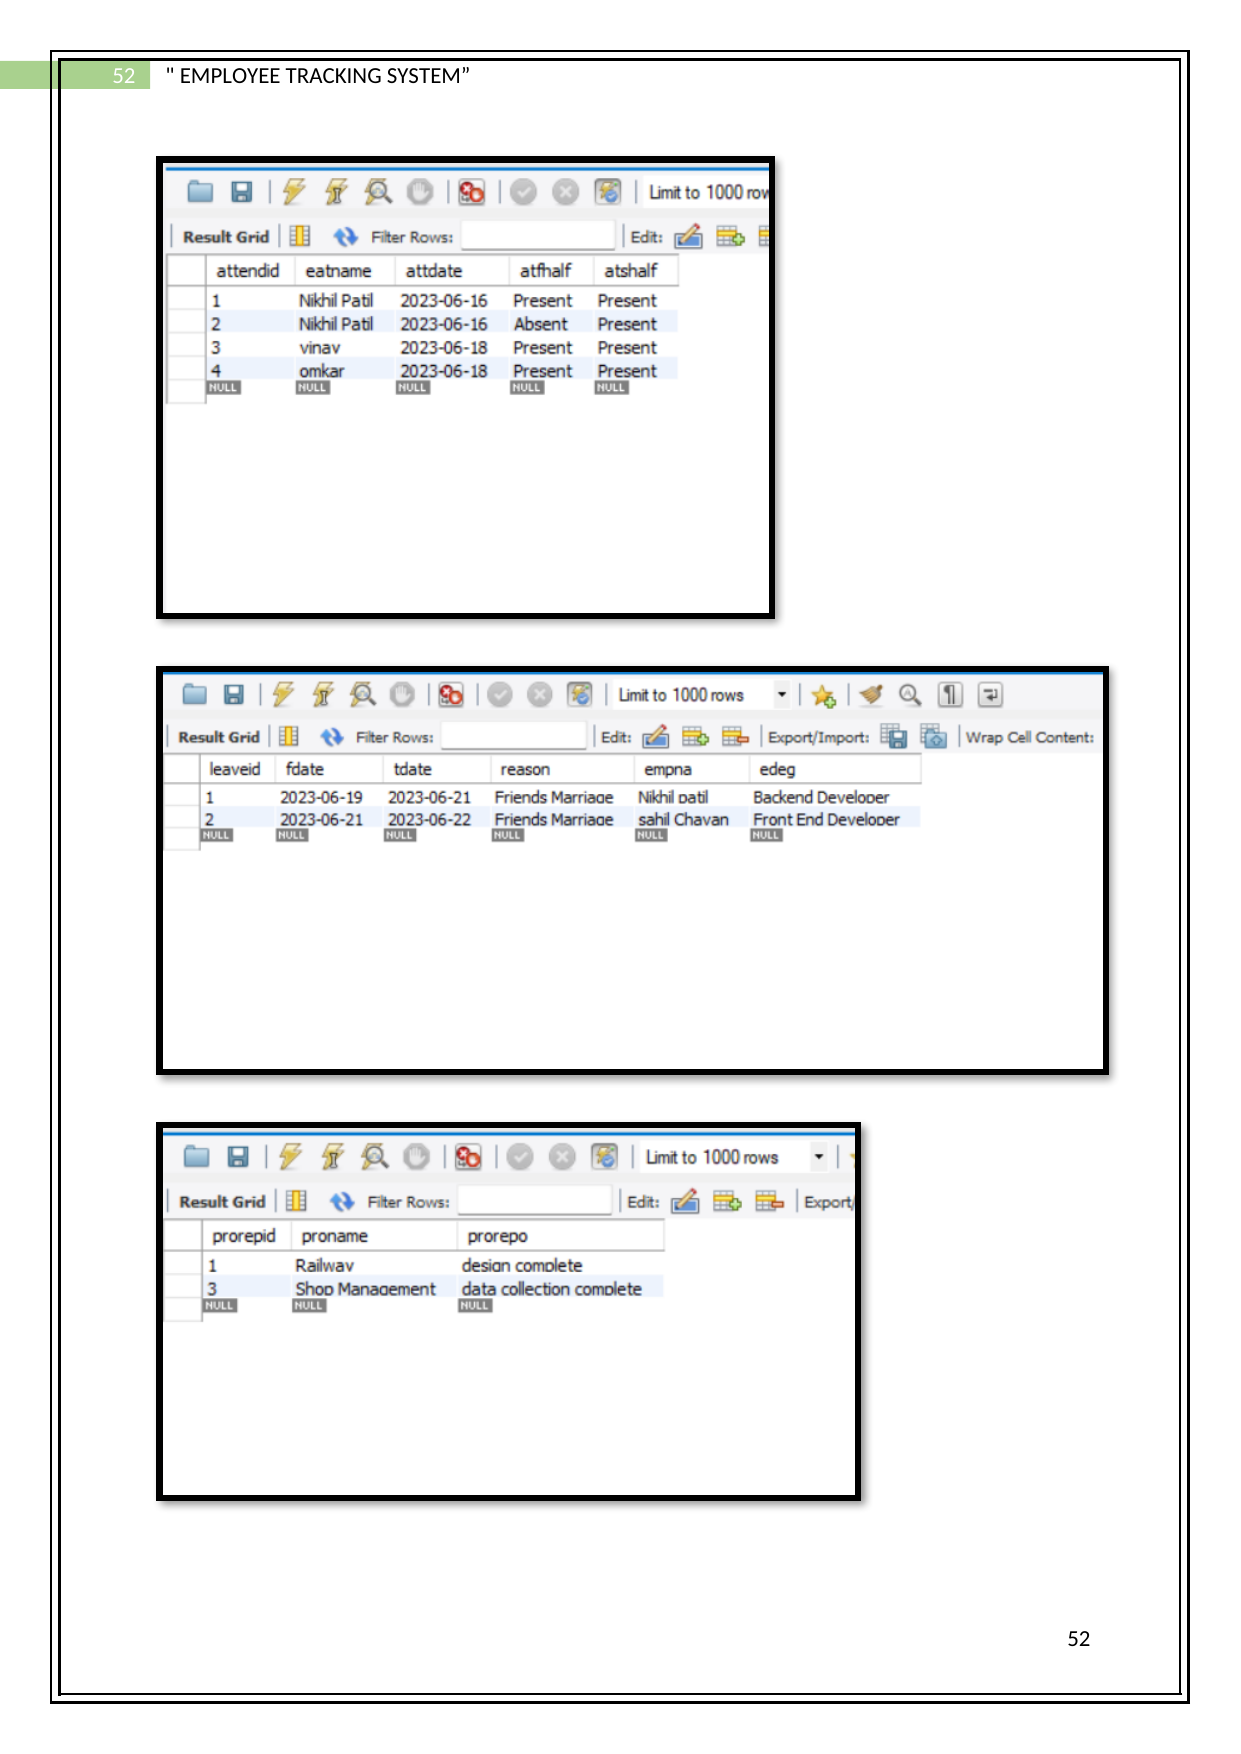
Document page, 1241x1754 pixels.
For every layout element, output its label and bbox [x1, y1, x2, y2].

picture [163, 672, 1103, 1069]
picture [163, 163, 769, 613]
picture [163, 1128, 855, 1495]
